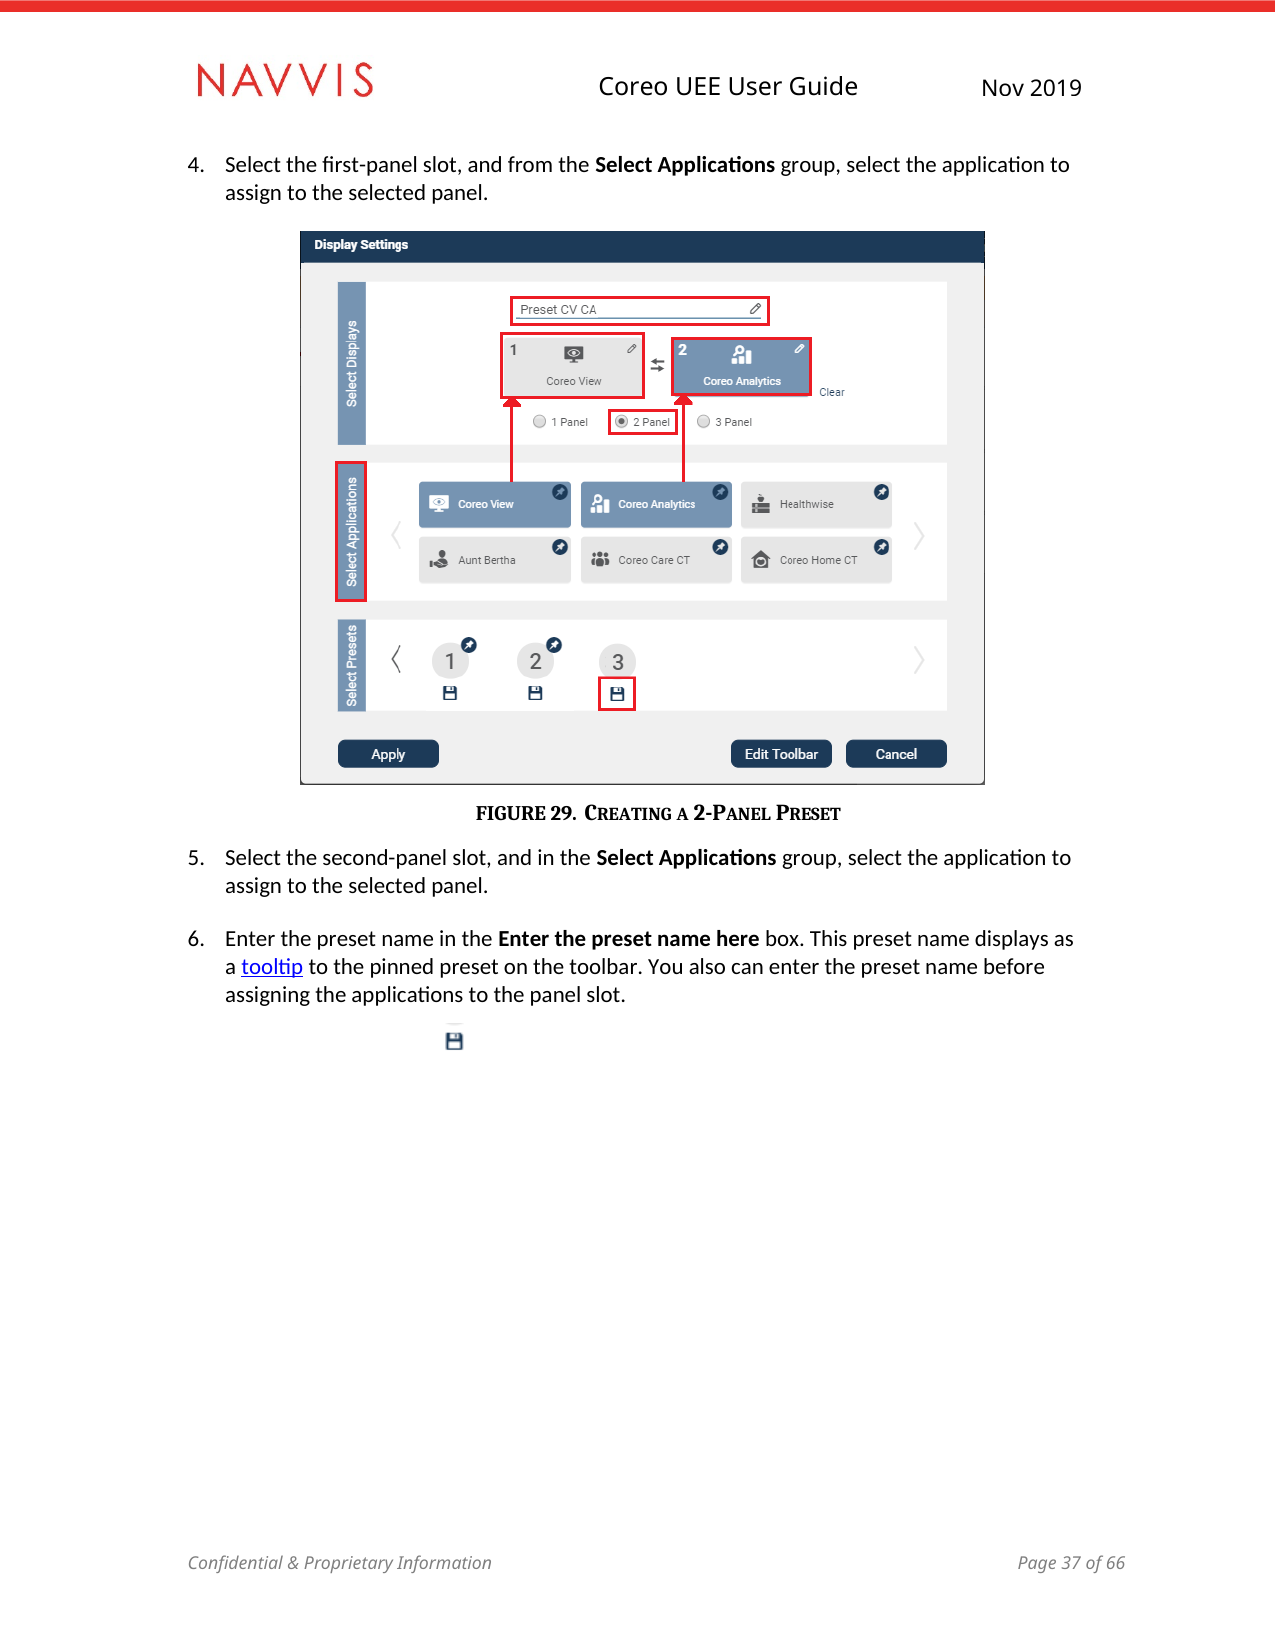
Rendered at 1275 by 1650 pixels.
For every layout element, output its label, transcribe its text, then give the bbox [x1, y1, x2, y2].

list Select the first-panel slot, and from the Select Applications group, select the application to assign to the selected panel. [187, 150, 1087, 206]
text Creating a 2-Panel Preset [229, 800, 1087, 826]
picture [300, 231, 987, 788]
list Select the second-panel slot, and in the Select Applications group, select the application to assign to the selected panel. [187, 843, 1087, 899]
list Enter the preset name in the Enter the preset name here box. This preset name displays as a tooltip to the pinned preset on the toolbar. You also can enter the preset name before assigning the applications to the panel slot. [187, 924, 1087, 1008]
picture [187, 55, 383, 104]
picture [440, 1023, 469, 1057]
